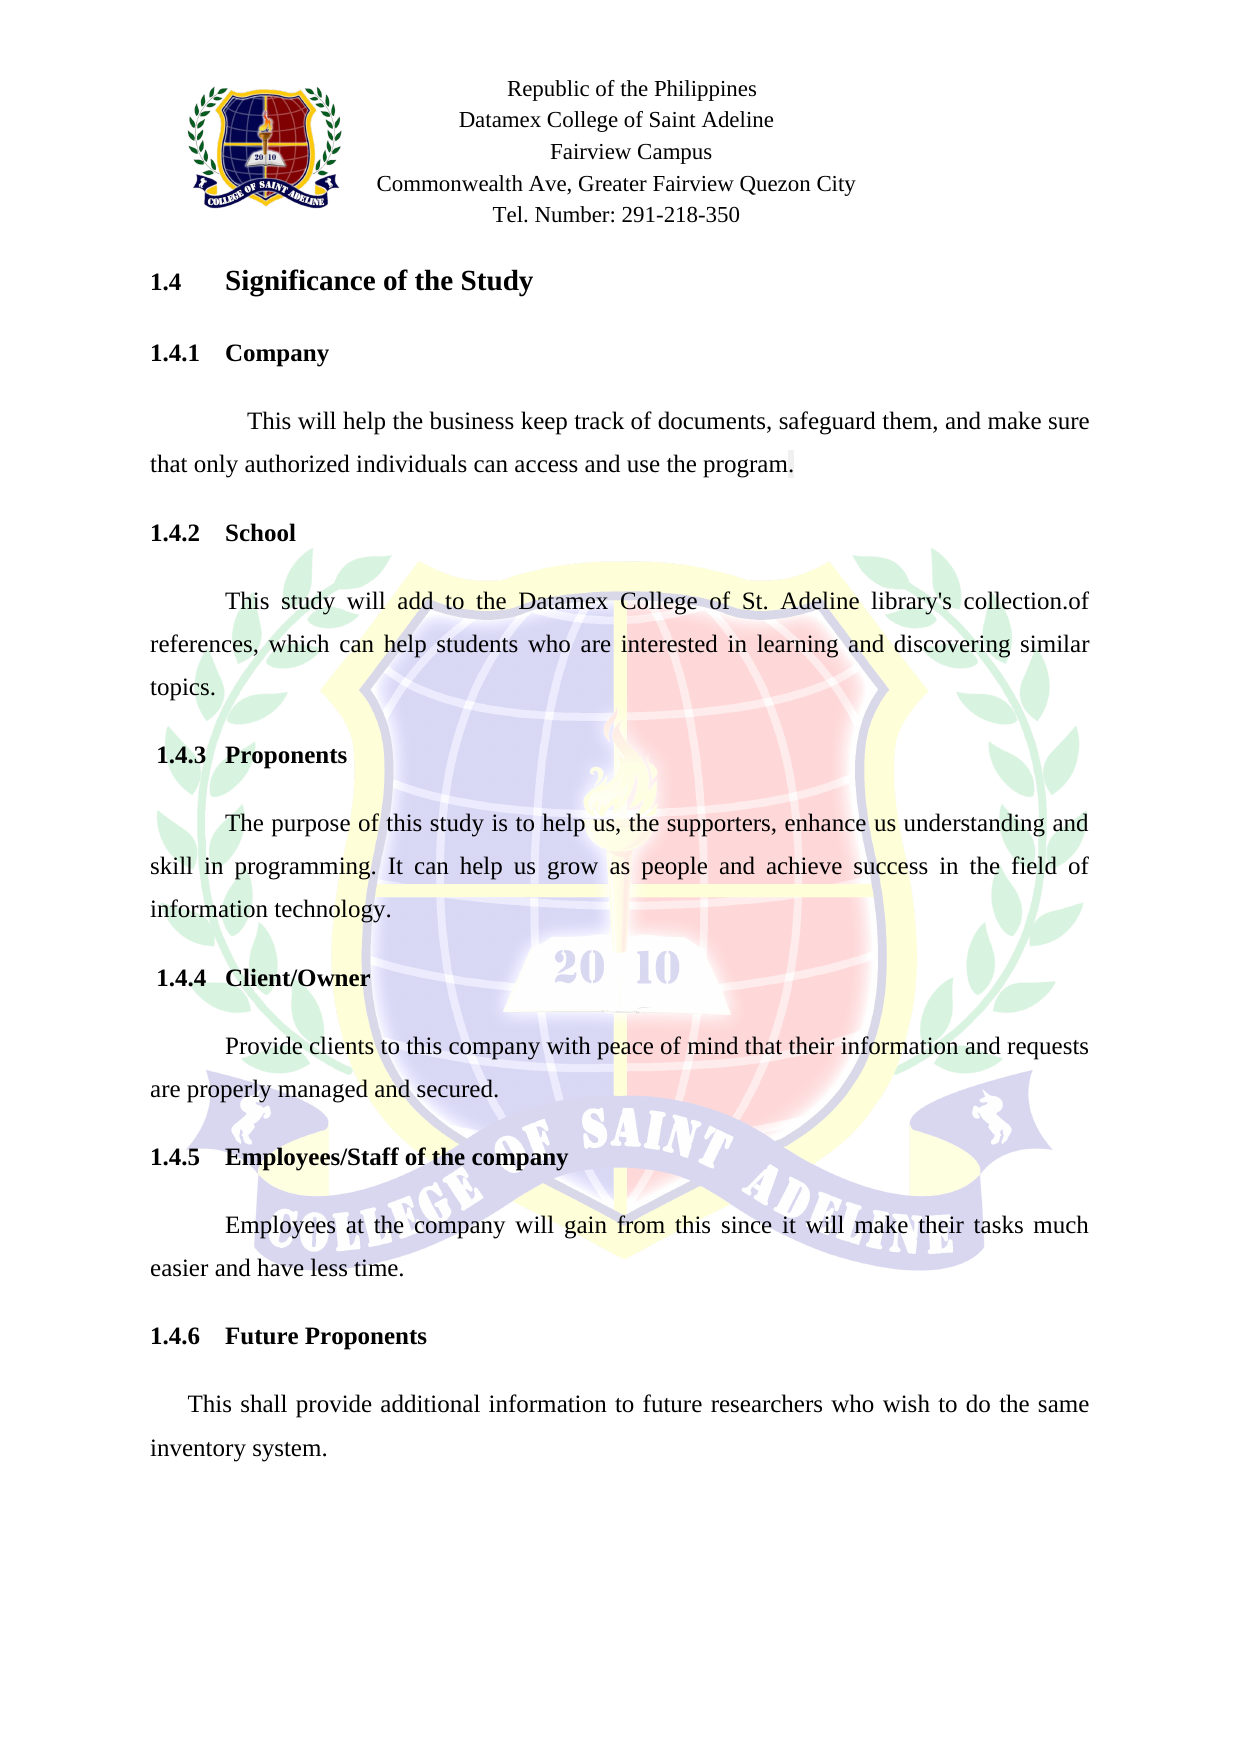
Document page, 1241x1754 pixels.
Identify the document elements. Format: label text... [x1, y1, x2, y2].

text This study will add to the Datamex College of St. Adeline library's collection.of references, which can help students who are interested in learning and discovering similar topics. [150, 586, 1090, 701]
text This shall provide additional information to future researchers who wish to do the same inventory system. [150, 1389, 1090, 1461]
text 1.4.3 Proponents [150, 740, 1090, 769]
text Employees at the company will gain from this since it will make their tasks much easier and have less time. [150, 1210, 1090, 1282]
subtitle 1.4 Significance of the Study [150, 263, 1090, 296]
text This will help the business keep track of documents, safeguard them, and make sure that only authorized individuals can access and use the program. [150, 406, 1090, 478]
text 1.4.5 Employees/Staff of the company [150, 1142, 1090, 1171]
picture [186, 77, 343, 218]
text 1.4.4 Client/Owner [150, 963, 1090, 991]
text Provide clients to this company with peace of mind that their information and requests are properly managed and secured. [150, 1031, 1090, 1103]
text 1.4.2 School [150, 518, 1090, 546]
text 1.4.1 Company [150, 338, 1090, 367]
text 1.4.6 Future Proponents [150, 1321, 1090, 1350]
text The purpose of this study is to help us, the supporters, enhance us understanding and skill in programming. It can help us grow as people and achieve success in the field of information technology. [150, 808, 1090, 923]
